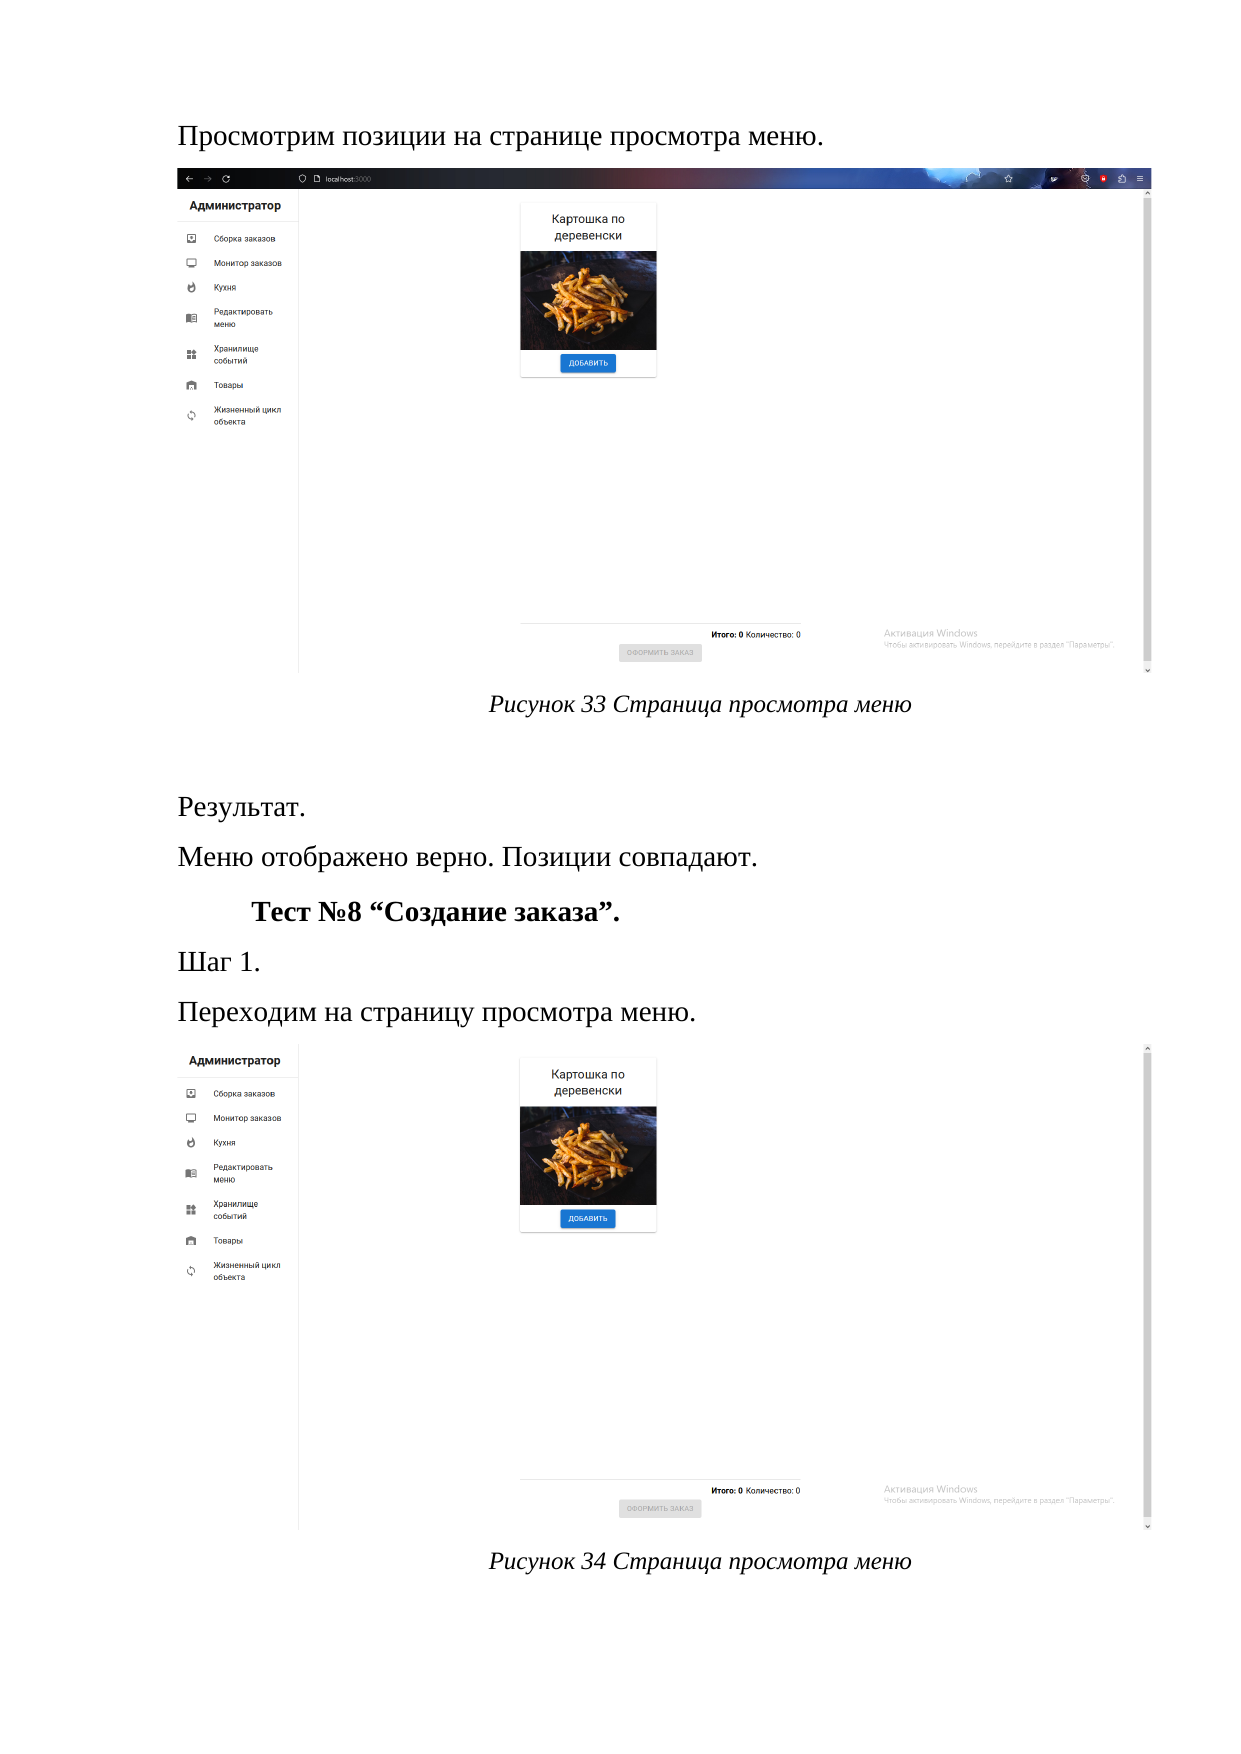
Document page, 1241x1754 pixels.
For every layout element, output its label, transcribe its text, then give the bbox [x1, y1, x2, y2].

picture [177, 168, 1152, 673]
text Меню отображено верно. Позиции совпадают. [177, 839, 1152, 873]
text Переходим на страницу просмотра меню. [177, 994, 1152, 1028]
subtitle Тест №8 “Создание заказа”. [177, 894, 1152, 927]
text Шаг 1. [177, 944, 1152, 978]
picture [177, 1044, 1152, 1530]
text Просмотрим позиции на странице просмотра меню. [177, 118, 1152, 152]
text Результат. [177, 789, 1152, 823]
